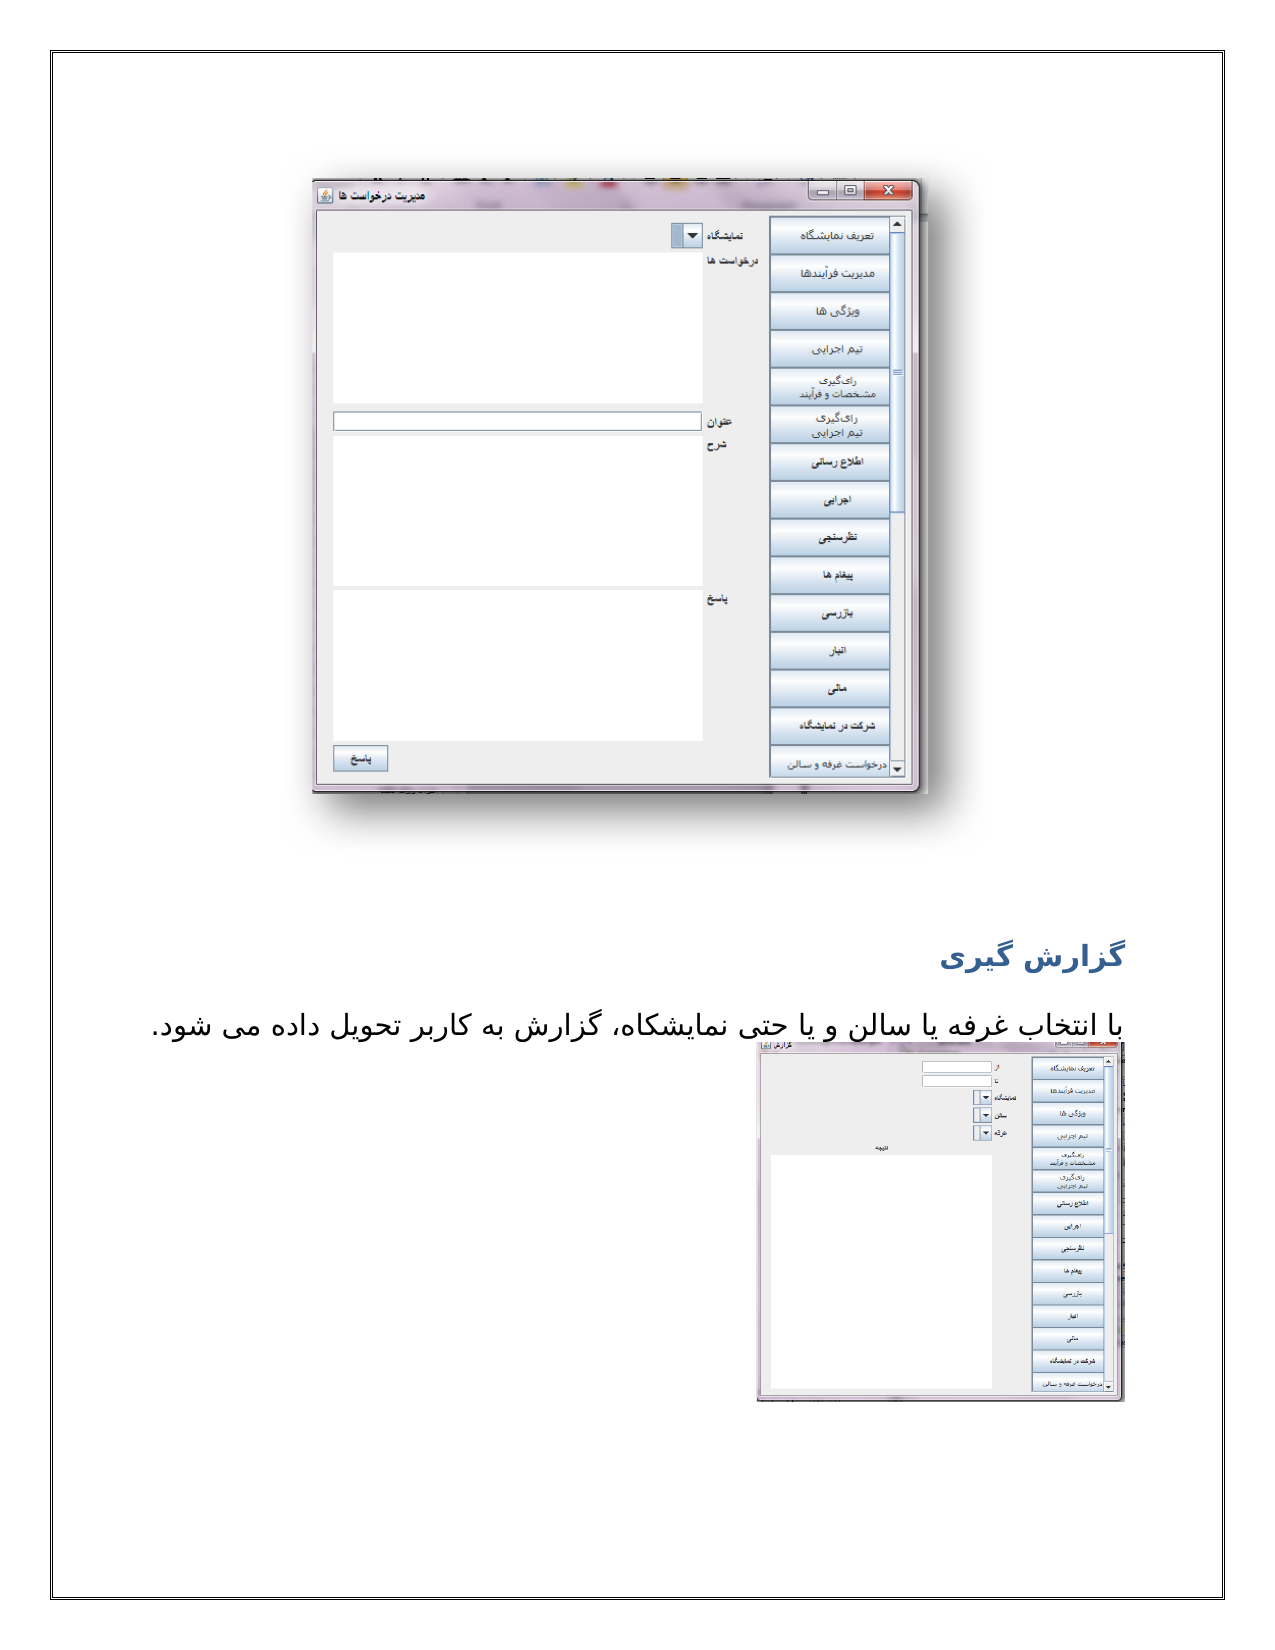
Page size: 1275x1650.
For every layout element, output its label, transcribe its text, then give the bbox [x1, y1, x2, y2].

picture [312, 178, 929, 794]
picture [756, 1042, 1125, 1402]
subtitle گزارش گیری [150, 939, 1125, 973]
text با انتخاب غرفه یا سالن و یا حتی نمایشکاه، گزارش به کاربر تحویل داده می شود. [150, 1008, 1125, 1042]
